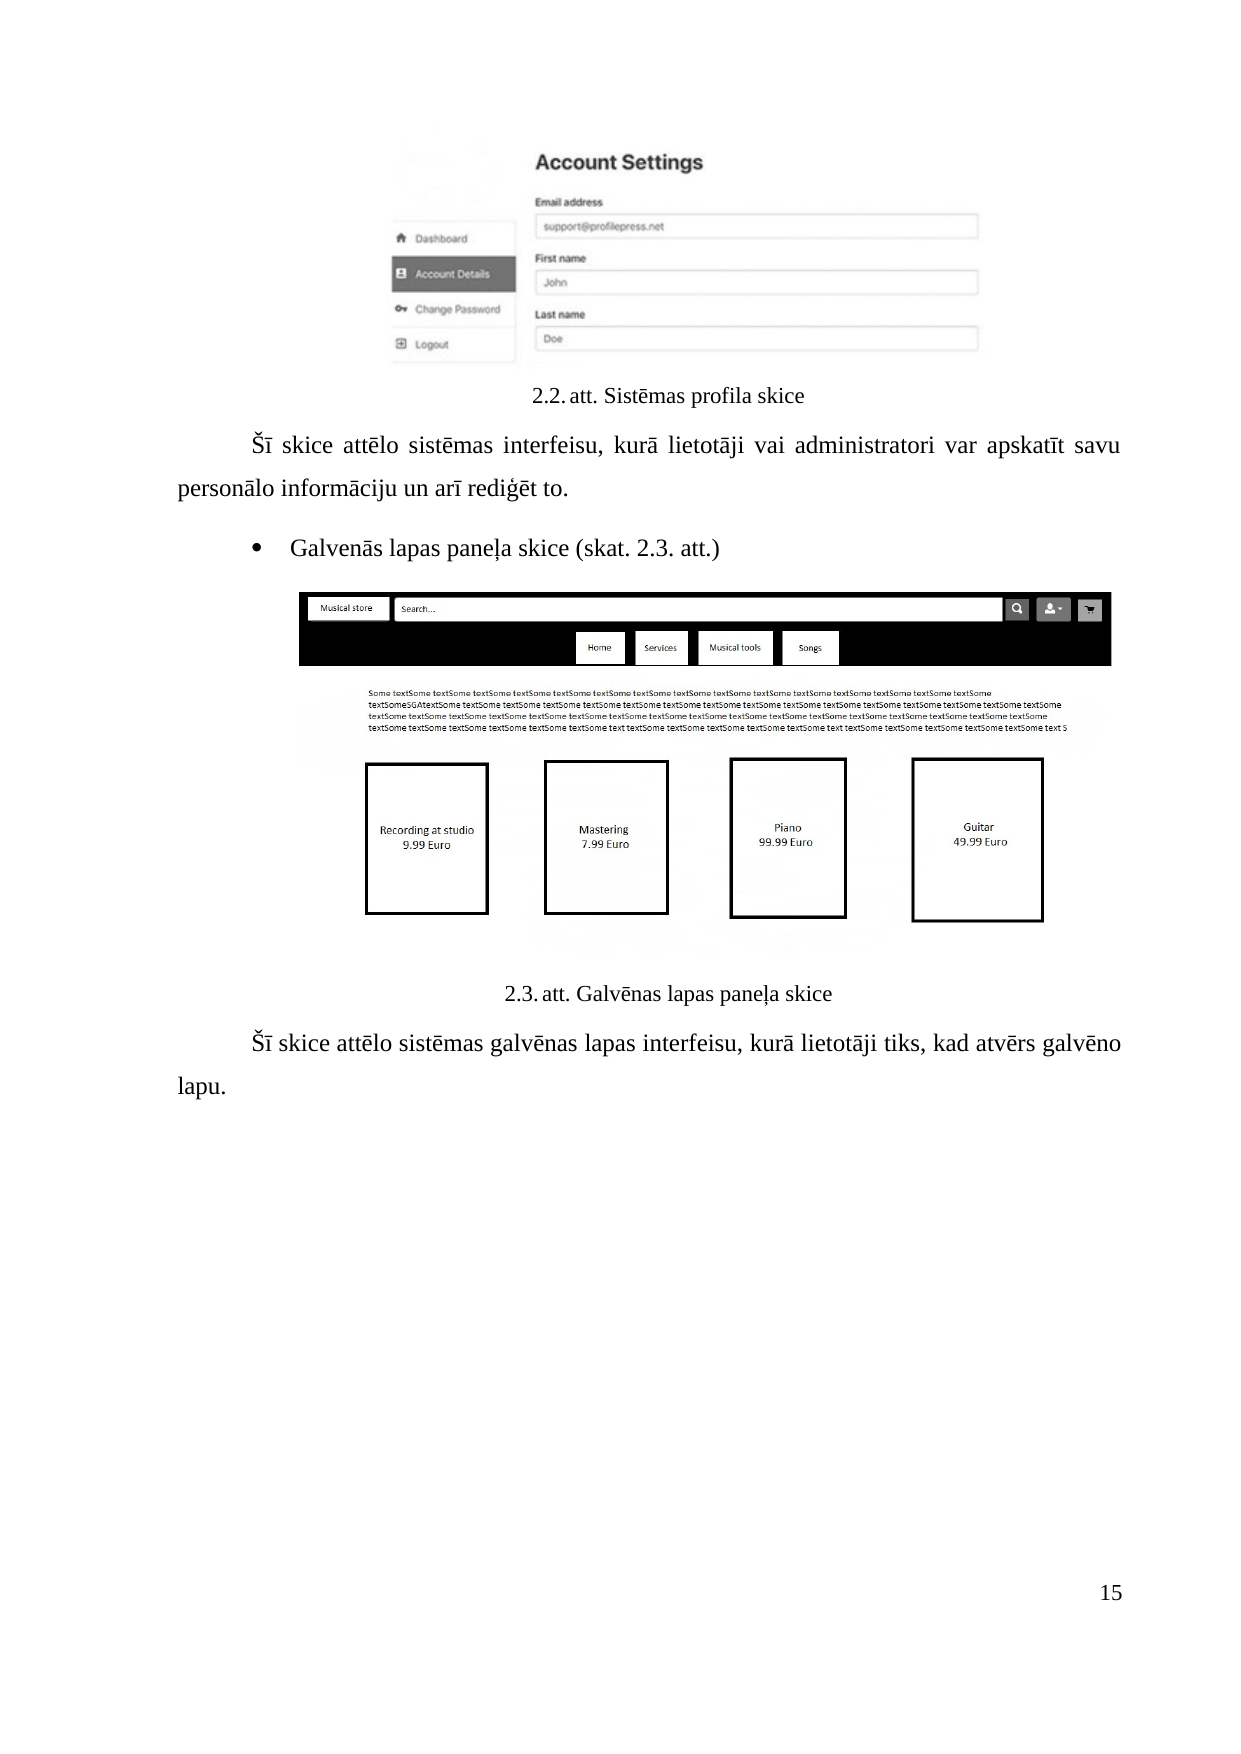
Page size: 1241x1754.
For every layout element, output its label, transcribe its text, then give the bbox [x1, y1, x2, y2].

text Šī skice attēlo sistēmas interfeisu, kurā lietotāji vai administratori var apskatīt savu personālo informāciju un arī rediģēt to. [177, 430, 1122, 502]
list att. Sistēmas profila skice [215, 382, 1122, 409]
picture [385, 118, 1025, 369]
list Galvenās lapas paneļa skice (skat. 2.3. att.) [252, 533, 1122, 561]
text Šī skice attēlo sistēmas galvēnas lapas interfeisu, kurā lietotāji tiks, kad atvērs galvēno lapu. [177, 1028, 1122, 1099]
picture [299, 592, 1112, 967]
list att. Galvēnas lapas paneļa skice [215, 981, 1122, 1007]
